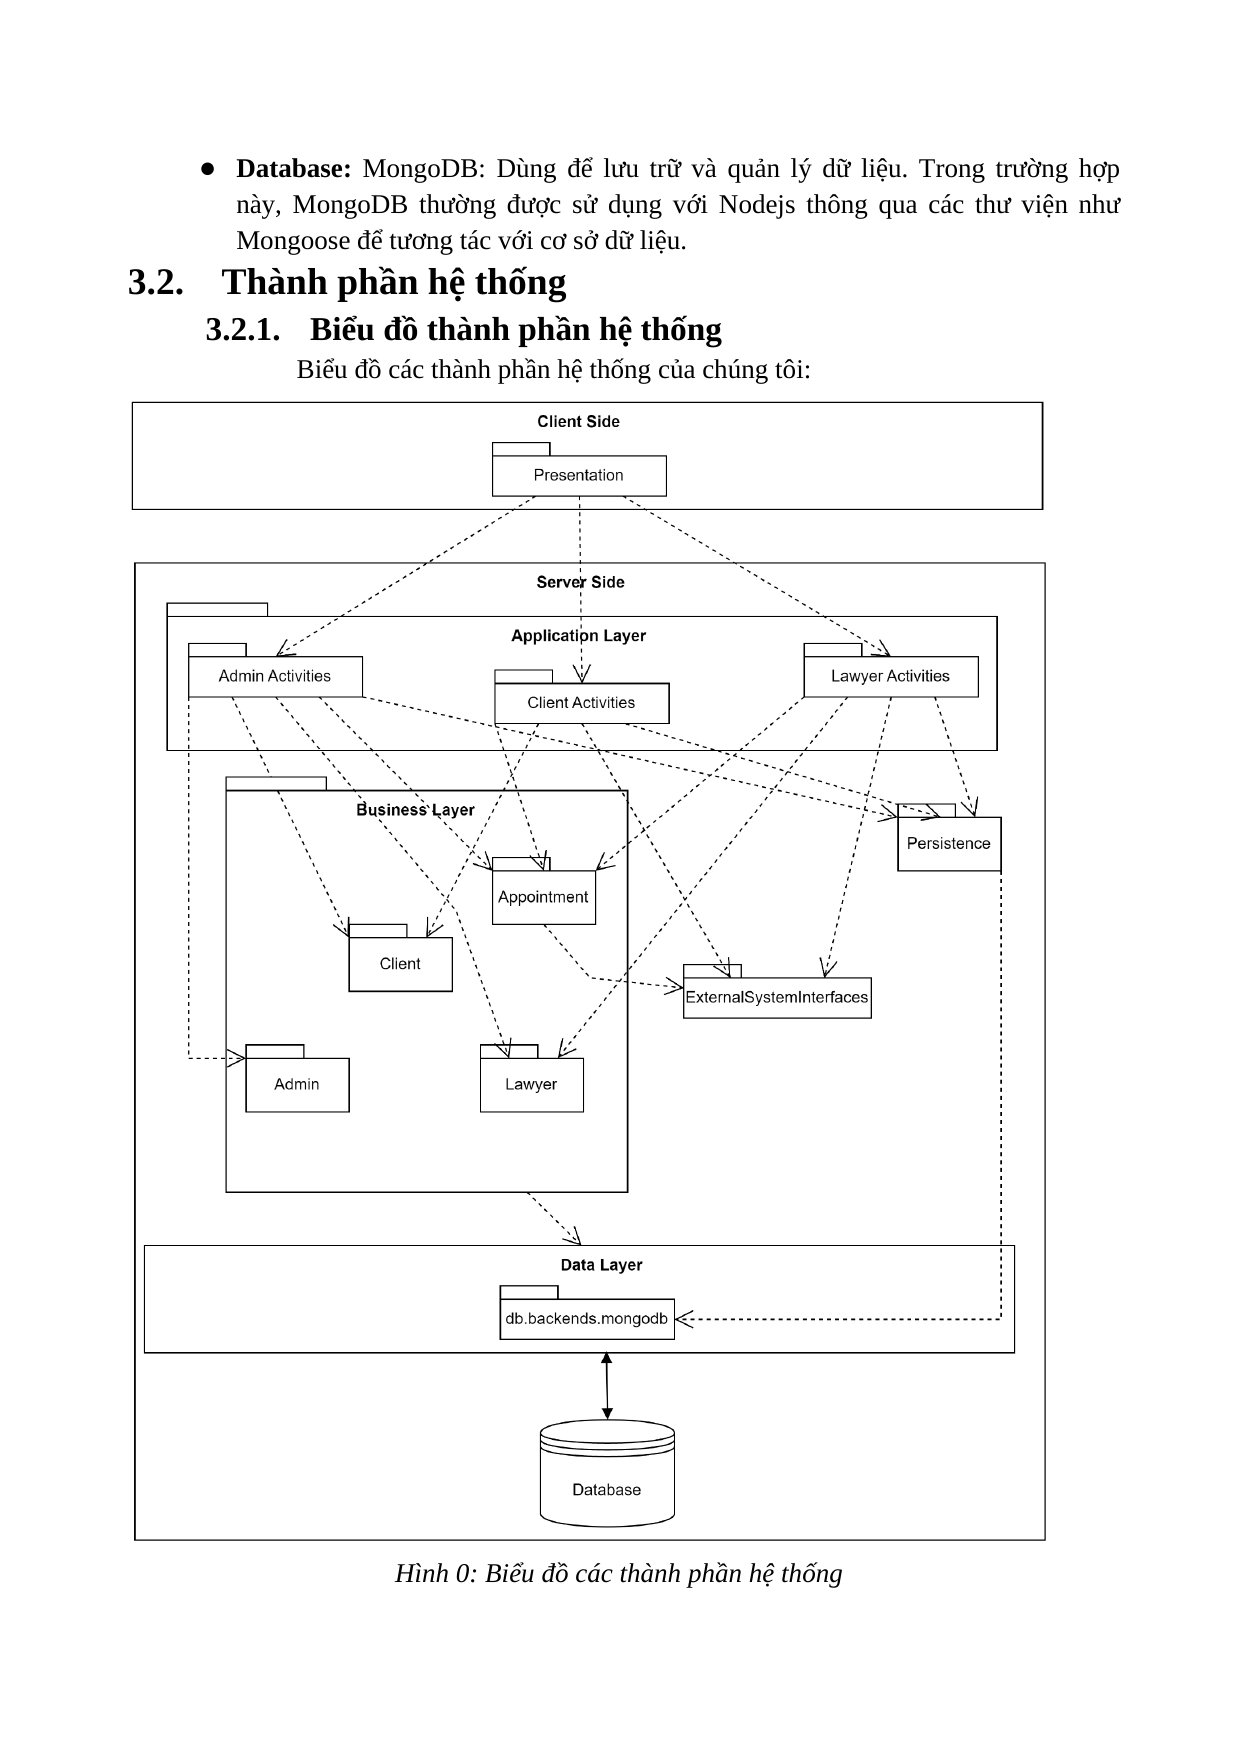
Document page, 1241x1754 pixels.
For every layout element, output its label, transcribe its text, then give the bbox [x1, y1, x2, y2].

subtitle Thành phần hệ thống [184, 259, 1122, 303]
subtitle Biểu đồ thành phần hệ thống [280, 309, 1122, 347]
text Hình 0: Biểu đồ các thành phần hệ thống [118, 1557, 1122, 1588]
list Database: MongoDB: Dùng để lưu trữ và quản lý dữ liệu. Trong trường hợp này, MongoDB thường được sử dụng với Nodejs thông qua các thư viện như Mongoose để tương tác với cơ sở dữ liệu. [198, 150, 1122, 255]
picture [118, 388, 1059, 1554]
text Biểu đồ các thành phần hệ thống của chúng tôi: [296, 353, 1122, 384]
